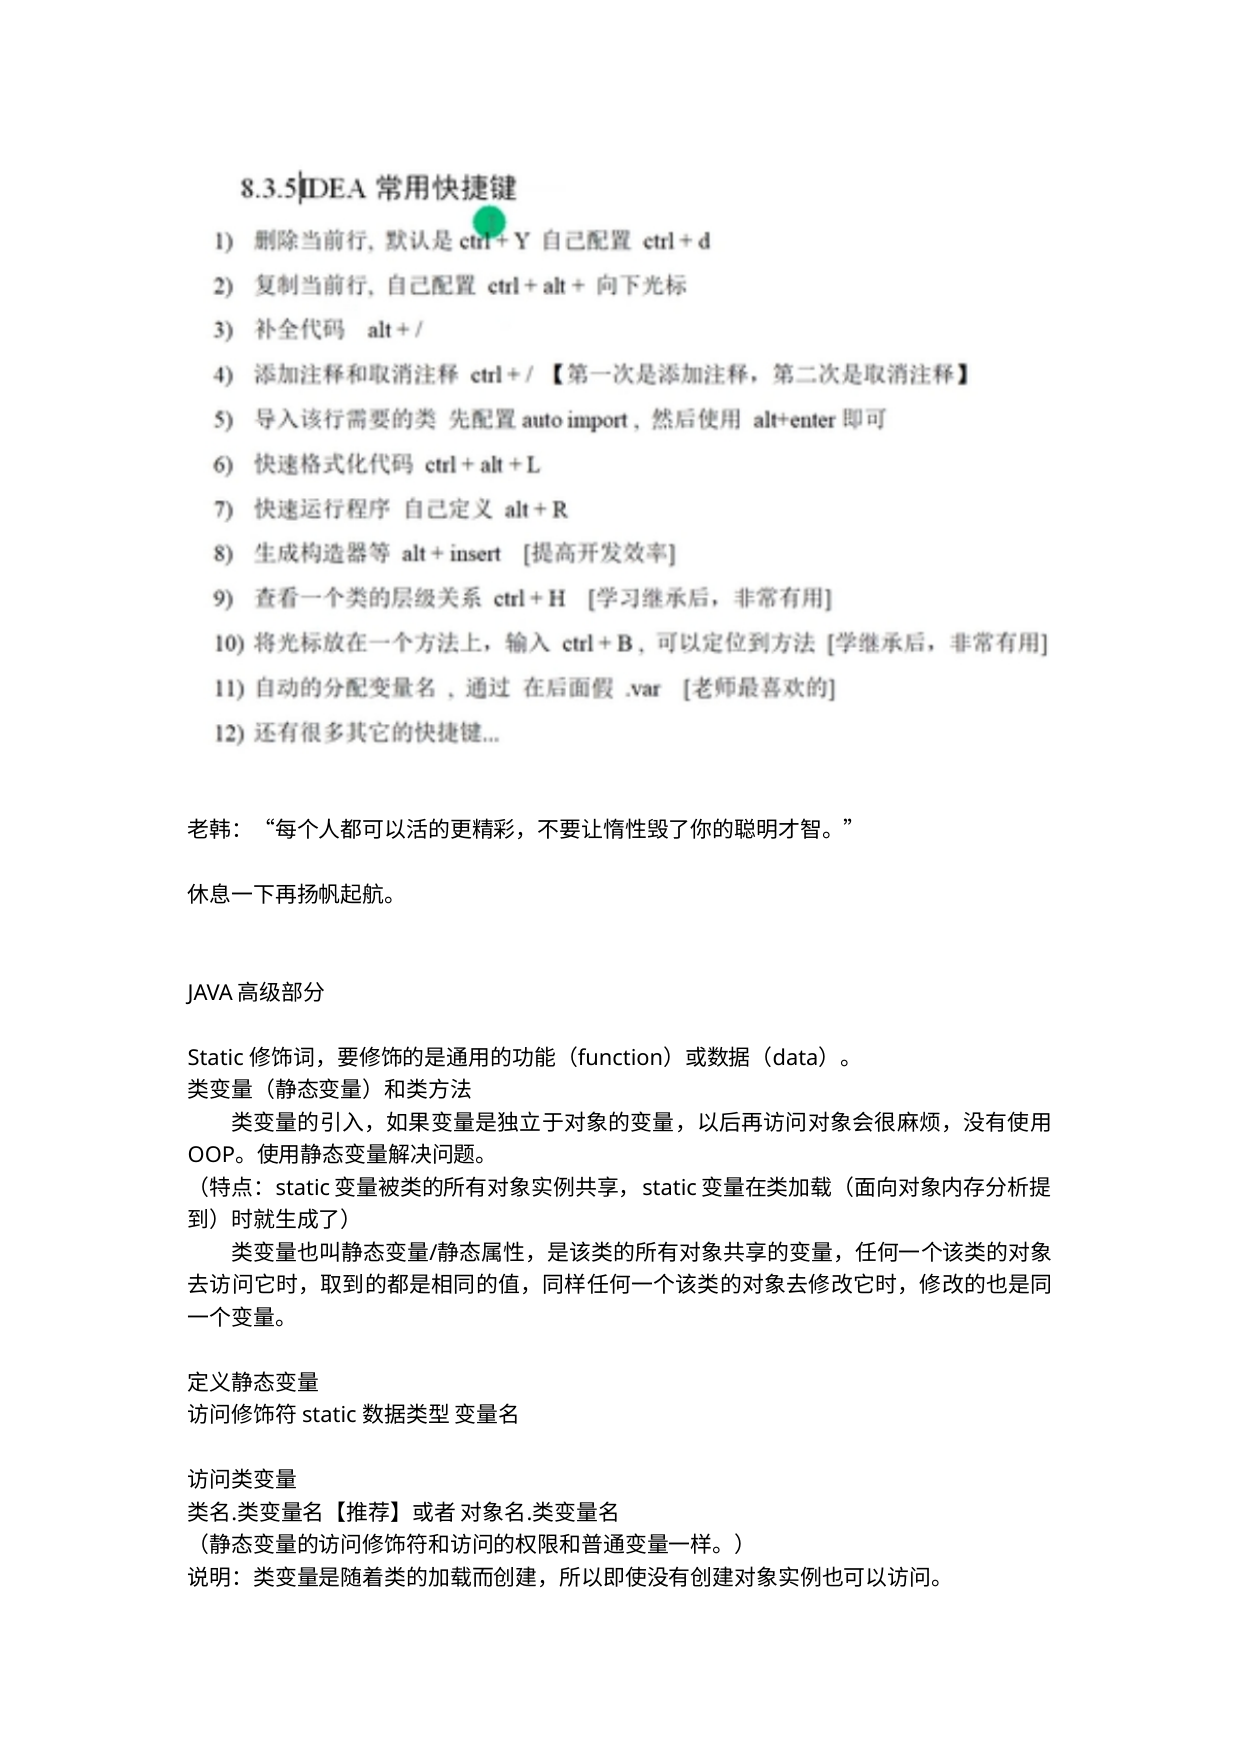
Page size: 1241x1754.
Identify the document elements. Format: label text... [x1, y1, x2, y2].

text 类变量也叫静态变量/静态属性，是该类的所有对象共享的变量，任何一个该类的对象去访问它时，取到的都是相同的值，同样任何一个该类的对象去修改它时，修改的也是同一个变量。 [187, 1234, 1053, 1332]
text 说明：类变量是随着类的加载而创建，所以即使没有创建对象实例也可以访问。 [187, 1559, 1053, 1592]
text JAVA高级部分 [187, 974, 1053, 1007]
text 定义静态变量 [187, 1364, 1053, 1397]
text （静态变量的访问修饰符和访问的权限和普通变量一样。） [187, 1527, 1053, 1559]
text 休息一下再扬帆起航。 [187, 877, 1053, 909]
text 访问修饰符 static 数据类型 变量名 [187, 1397, 1053, 1429]
text 类变量的引入，如果变量是独立于对象的变量，以后再访问对象会很麻烦，没有使用OOP。使用静态变量解决问题。 [187, 1104, 1053, 1169]
picture [187, 162, 1050, 754]
text 老韩：“每个人都可以活的更精彩，不要让惰性毁了你的聪明才智。” [187, 779, 1053, 844]
text （特点：static变量被类的所有对象实例共享，static变量在类加载（面向对象内存分析提到）时就生成了） [187, 1169, 1053, 1234]
text 类名.类变量名【推荐】或者 对象名.类变量名 [187, 1494, 1053, 1527]
text 访问类变量 [187, 1462, 1053, 1494]
text 类变量（静态变量）和类方法 [187, 1072, 1053, 1104]
text Static 修饰词，要修饰的是通用的功能（function）或数据（data）。 [187, 1039, 1053, 1072]
